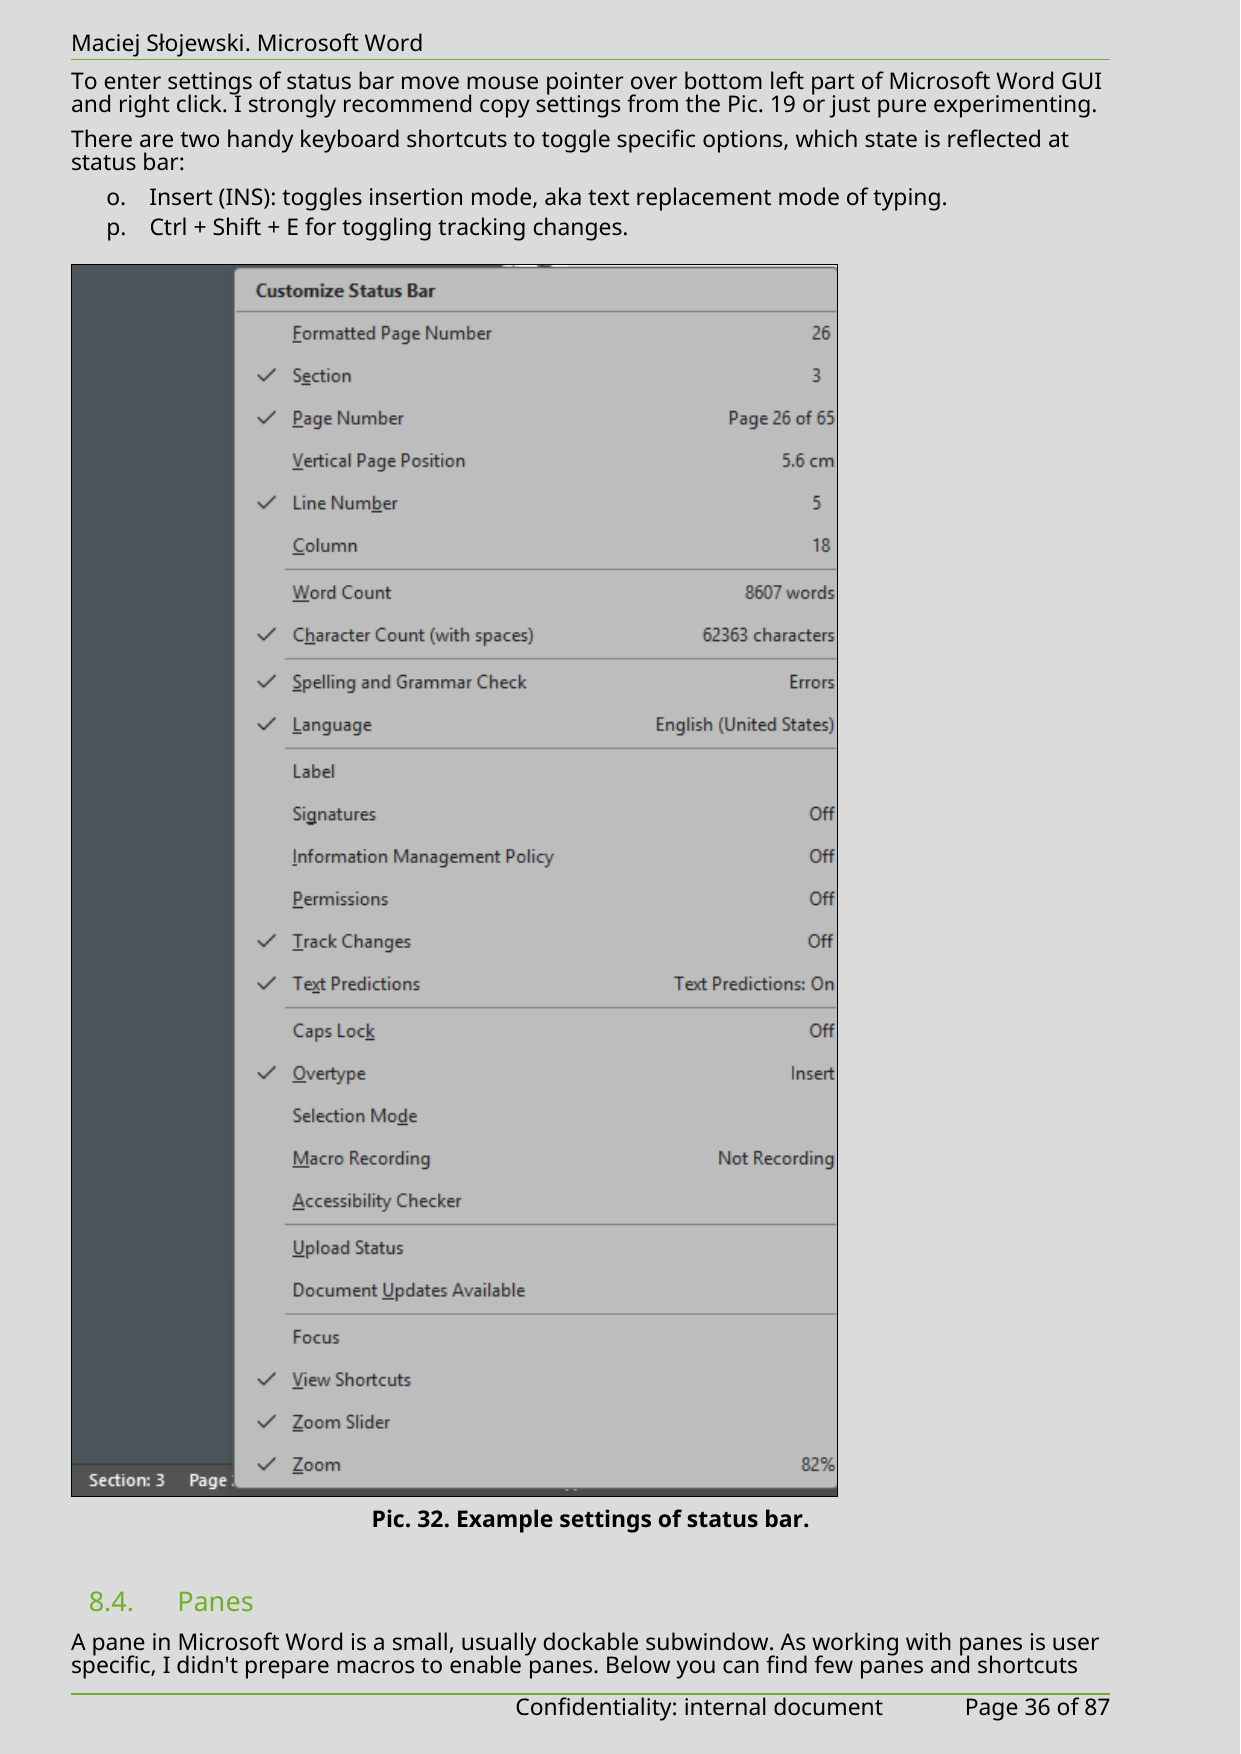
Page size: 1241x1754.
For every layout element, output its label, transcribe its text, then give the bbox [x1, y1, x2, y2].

list Ctrl + Shift + E for toggling tracking changes. [106, 217, 1110, 239]
subtitle Panes [88, 1582, 1110, 1619]
text To enter settings of status bar move mouse pointer over bottom left part of Microsoft Word GUI and right click. I strongly recommend copy settings from the Pic. 19 or just pure experimenting. [71, 71, 1110, 117]
list Insert (INS): toggles insertion mode, aka text replacement mode of typing. [106, 187, 1110, 210]
text There are two handy keyboard shortcuts to toggle specific options, which state is reflected at status bar: [71, 129, 1110, 175]
text Pic. 32. Example settings of status bar. [source: herein] [71, 1509, 1110, 1532]
picture [72, 265, 837, 1496]
